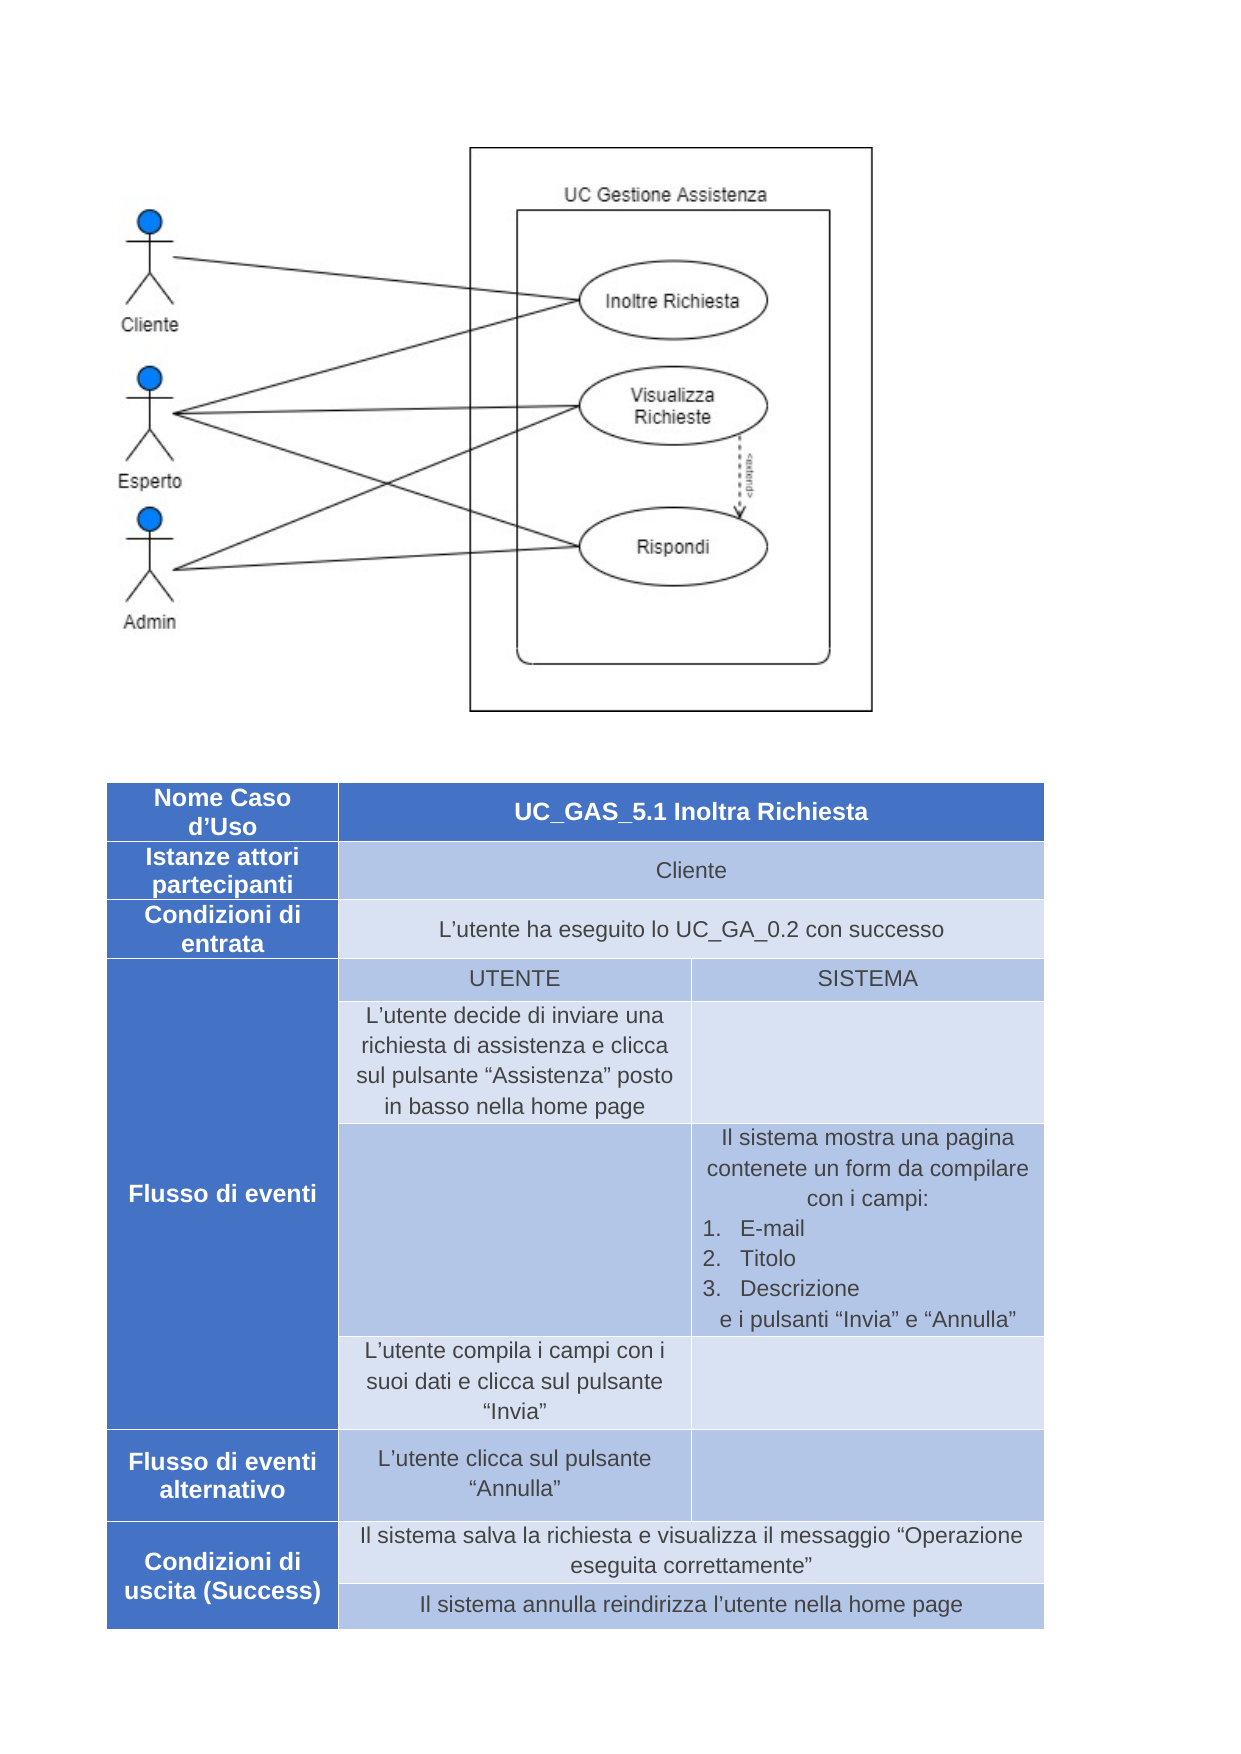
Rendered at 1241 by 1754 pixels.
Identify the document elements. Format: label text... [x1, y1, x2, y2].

table_header UC_GAS_5.1 Inoltra Richiesta [339, 783, 1044, 841]
table_cell Flusso di eventi alternativo [107, 1430, 338, 1521]
table_cell SISTEMA [692, 959, 1044, 1001]
table_header Nome Caso d’Uso [107, 783, 338, 841]
table_cell L’utente decide di inviare una richiesta di assistenza e clicca sul pulsante “Assistenza” posto in basso nella home page [339, 1002, 691, 1123]
table_cell Il sistema salva la richiesta e visualizza il messaggio “Operazione eseguita correttamente” [339, 1522, 1044, 1583]
table_cell Flusso di eventi [107, 959, 338, 1429]
picture [118, 147, 873, 712]
table_cell Condizioni di entrata [107, 900, 338, 958]
table_cell Istanze attori partecipanti [107, 842, 338, 899]
table_cell L’utente clicca sul pulsante “Annulla” [339, 1430, 691, 1521]
table_cell L’utente ha eseguito lo UC_GA_0.2 con successo [339, 900, 1044, 958]
table_cell UTENTE [339, 959, 691, 1001]
table_cell L’utente compila i campi con i suoi dati e clicca sul pulsante “Invia” [339, 1337, 691, 1429]
table_cell Cliente [339, 842, 1044, 899]
table_cell Condizioni di uscita (Success) [107, 1522, 338, 1629]
table_cell [692, 1002, 1044, 1123]
table_cell Il sistema mostra una pagina contenete un form da compilare con i campi: E-mail Titolo Descrizione e i pulsanti “Invia” e “Annulla” [692, 1124, 1044, 1336]
table_cell [692, 1430, 1044, 1521]
table_cell [339, 1124, 691, 1336]
table_cell [692, 1337, 1044, 1429]
table_cell Il sistema annulla reindirizza l’utente nella home page [339, 1584, 1044, 1629]
